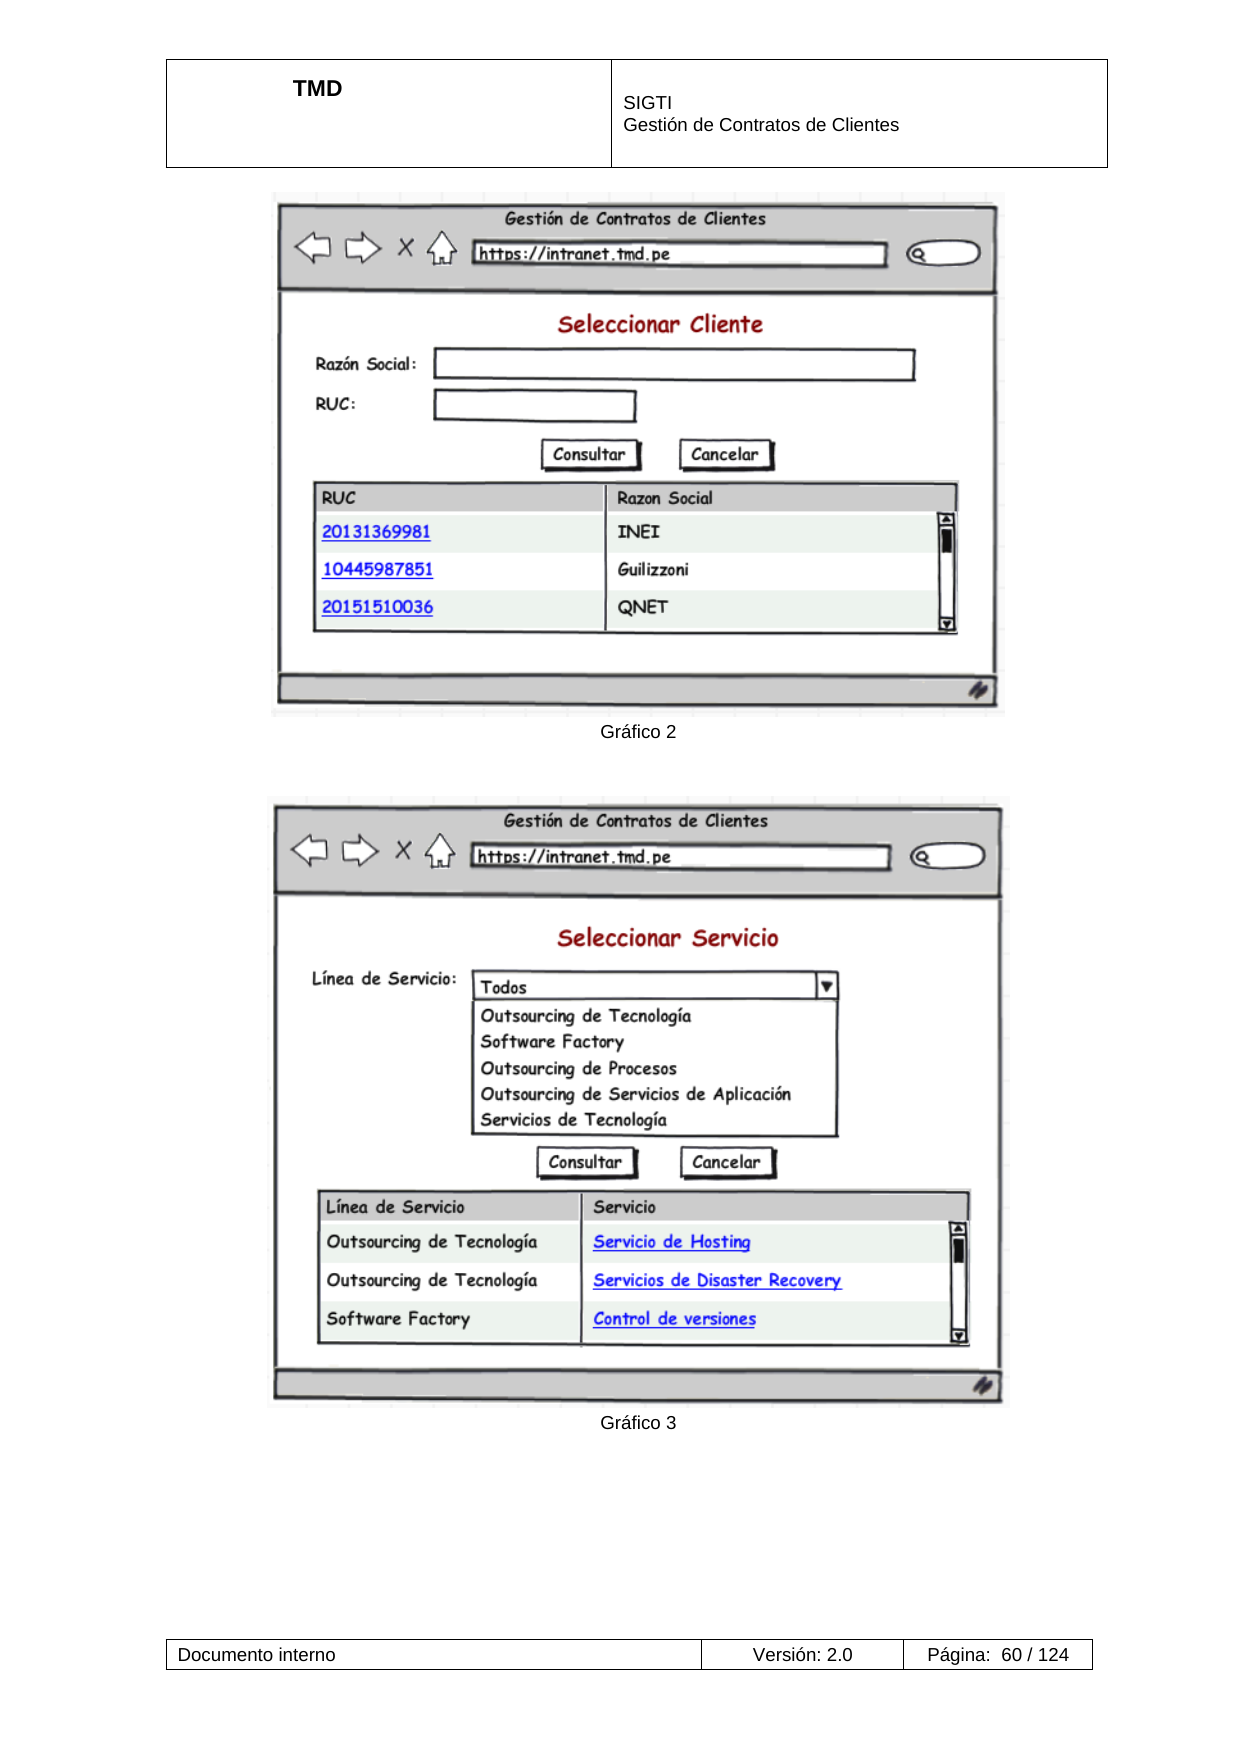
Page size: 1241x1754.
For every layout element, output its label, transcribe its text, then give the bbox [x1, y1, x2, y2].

picture [271, 192, 1005, 717]
list Gráfico 3 [184, 1412, 1092, 1433]
list Gráfico 2 [184, 721, 1092, 742]
picture [267, 796, 1010, 1408]
